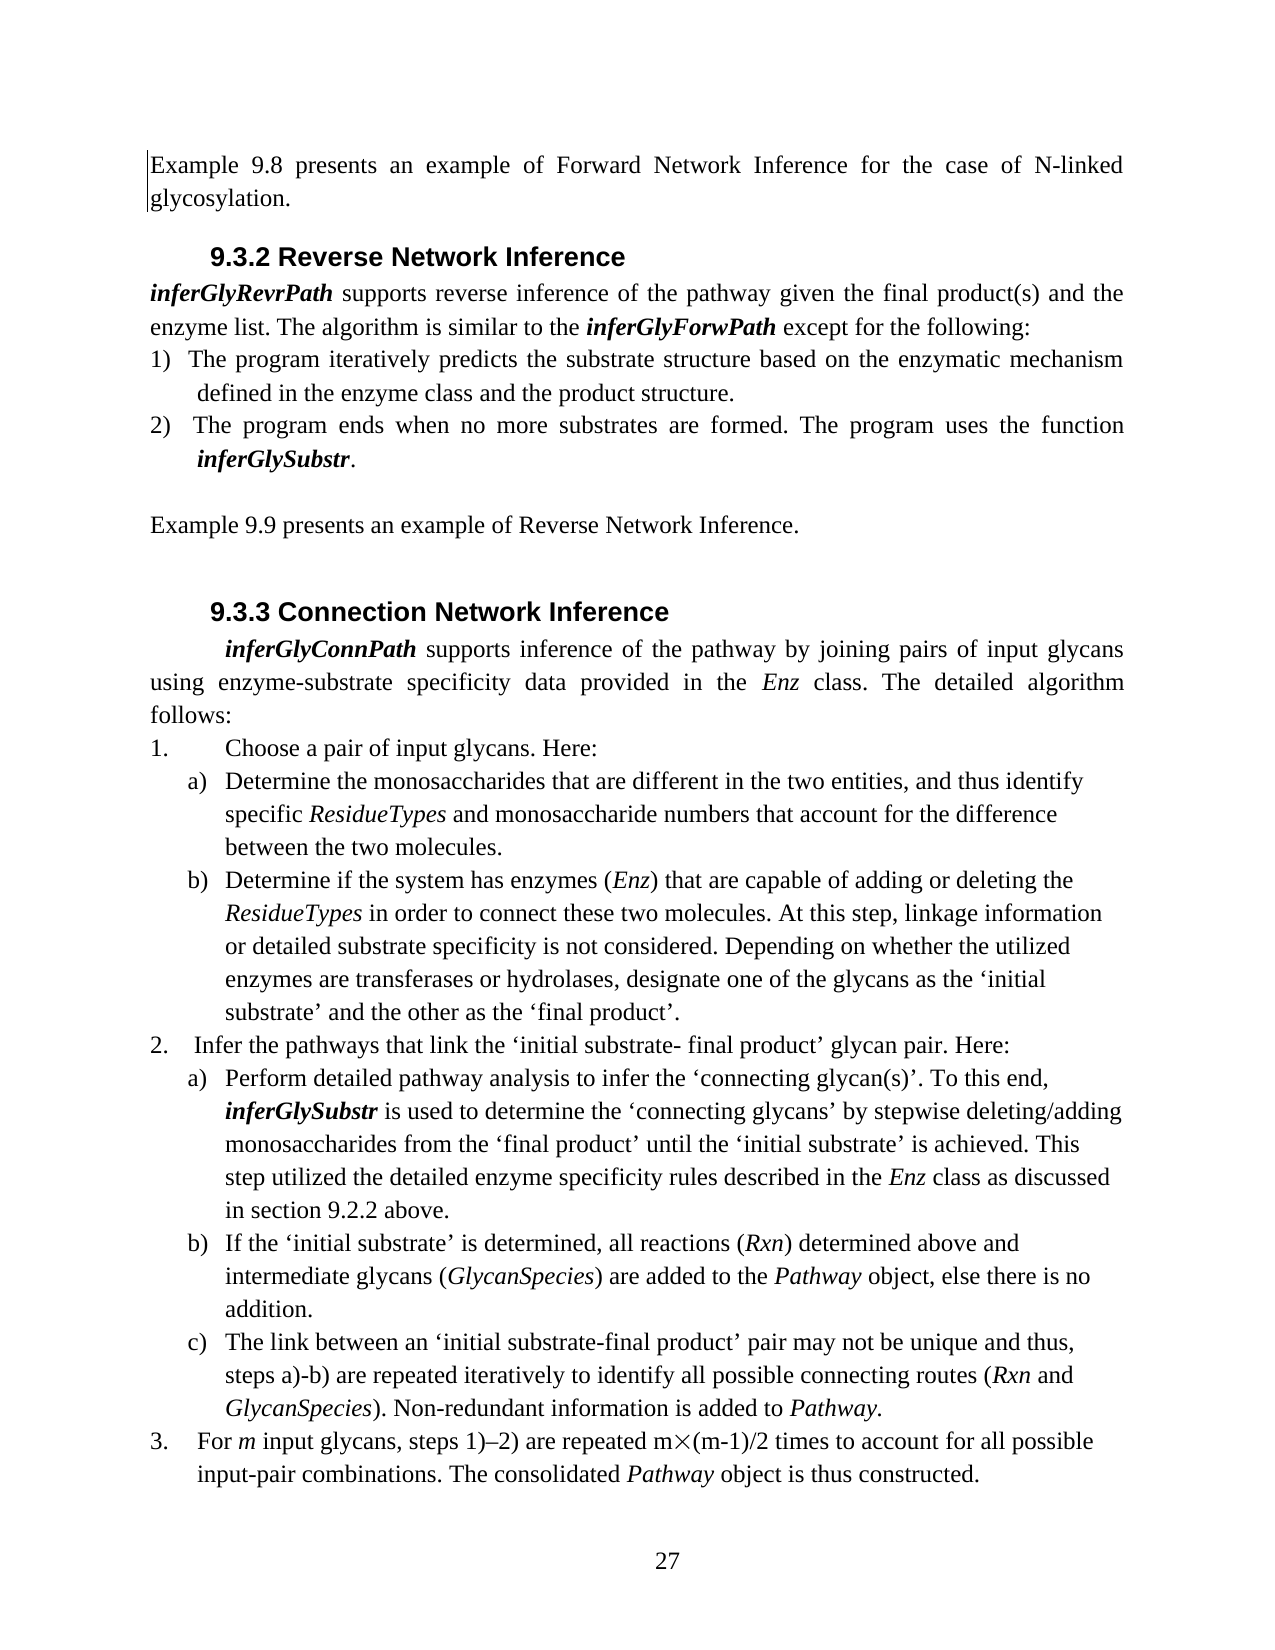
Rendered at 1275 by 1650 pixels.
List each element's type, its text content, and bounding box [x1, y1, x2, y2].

text 1) The program iteratively predicts the substrate structure based on the enzymatic mechanism defined in the enzyme class and the product structure. [150, 344, 1125, 406]
list Determine the monosaccharides that are different in the two entities, and thus identify specific ResidueTypes and monosaccharide numbers that account for the difference between the two molecules. [187, 766, 1125, 861]
text inferGlyConnPath supports inference of the pathway by joining pairs of input glycans using enzyme-substrate specificity data provided in the Enz class. The detailed algorithm follows: [150, 634, 1125, 729]
list Choose a pair of input glycans. Here: [150, 733, 1125, 762]
list Infer the pathways that link the ‘initial substrate- final product’ glycan pair. Here: [150, 1030, 1125, 1059]
text 2) The program ends when no more substrates are formed. The program uses the function inferGlySubstr. [150, 411, 1125, 472]
text Example 9.9 presents an example of Reverse Network Inference. [150, 510, 1125, 538]
subtitle 9.3.2 Reverse Network Inference [165, 241, 1125, 272]
list If the ‘initial substrate’ is determined, all reactions (Rxn) determined above and intermediate glycans (GlycanSpecies) are added to the Pathway object, else there is no addition. [187, 1228, 1125, 1323]
subtitle 9.3.3 Connection Network Inference [165, 596, 1125, 628]
list Determine if the system has enzymes (Enz) that are capable of adding or deleting the ResidueTypes in order to connect these two molecules. At this step, linkage information or detailed substrate specificity is not considered. Depending on whether the utilized enzymes are transferases or hydrolases, designate one of the glycans as the ‘initial substrate’ and the other as the ‘final product’. [187, 865, 1125, 1026]
list Perform detailed pathway analysis to infer the ‘connecting glycan(s)’. To this end, inferGlySubstr is used to determine the ‘connecting glycans’ by stepwise deleting/adding monosaccharides from the ‘final product’ until the ‘initial substrate’ is achieved. This step utilized the detailed enzyme specificity rules described in the Enz class as discussed in section 9.2.2 above. [187, 1063, 1125, 1224]
list For m input glycans, steps 1)–2) are repeated m(m-1)/2 times to account for all possible input-pair combinations. The consolidated Pathway object is thus constructed. [150, 1426, 1125, 1488]
text inferGlyRevrPath supports reverse inference of the pathway given the final product(s) and the enzyme list. The algorithm is similar to the inferGlyForwPath except for the following: [150, 278, 1125, 340]
list The link between an ‘initial substrate-final product’ pair may not be unique and thus, steps a)-b) are repeated iteratively to identify all possible connecting routes (Rxn and GlycanSpecies). Non-redundant information is added to Pathway. [187, 1327, 1125, 1422]
text Example 9.8 presents an example of Forward Network Inference for the case of N-linked glycosylation. [150, 150, 1125, 212]
